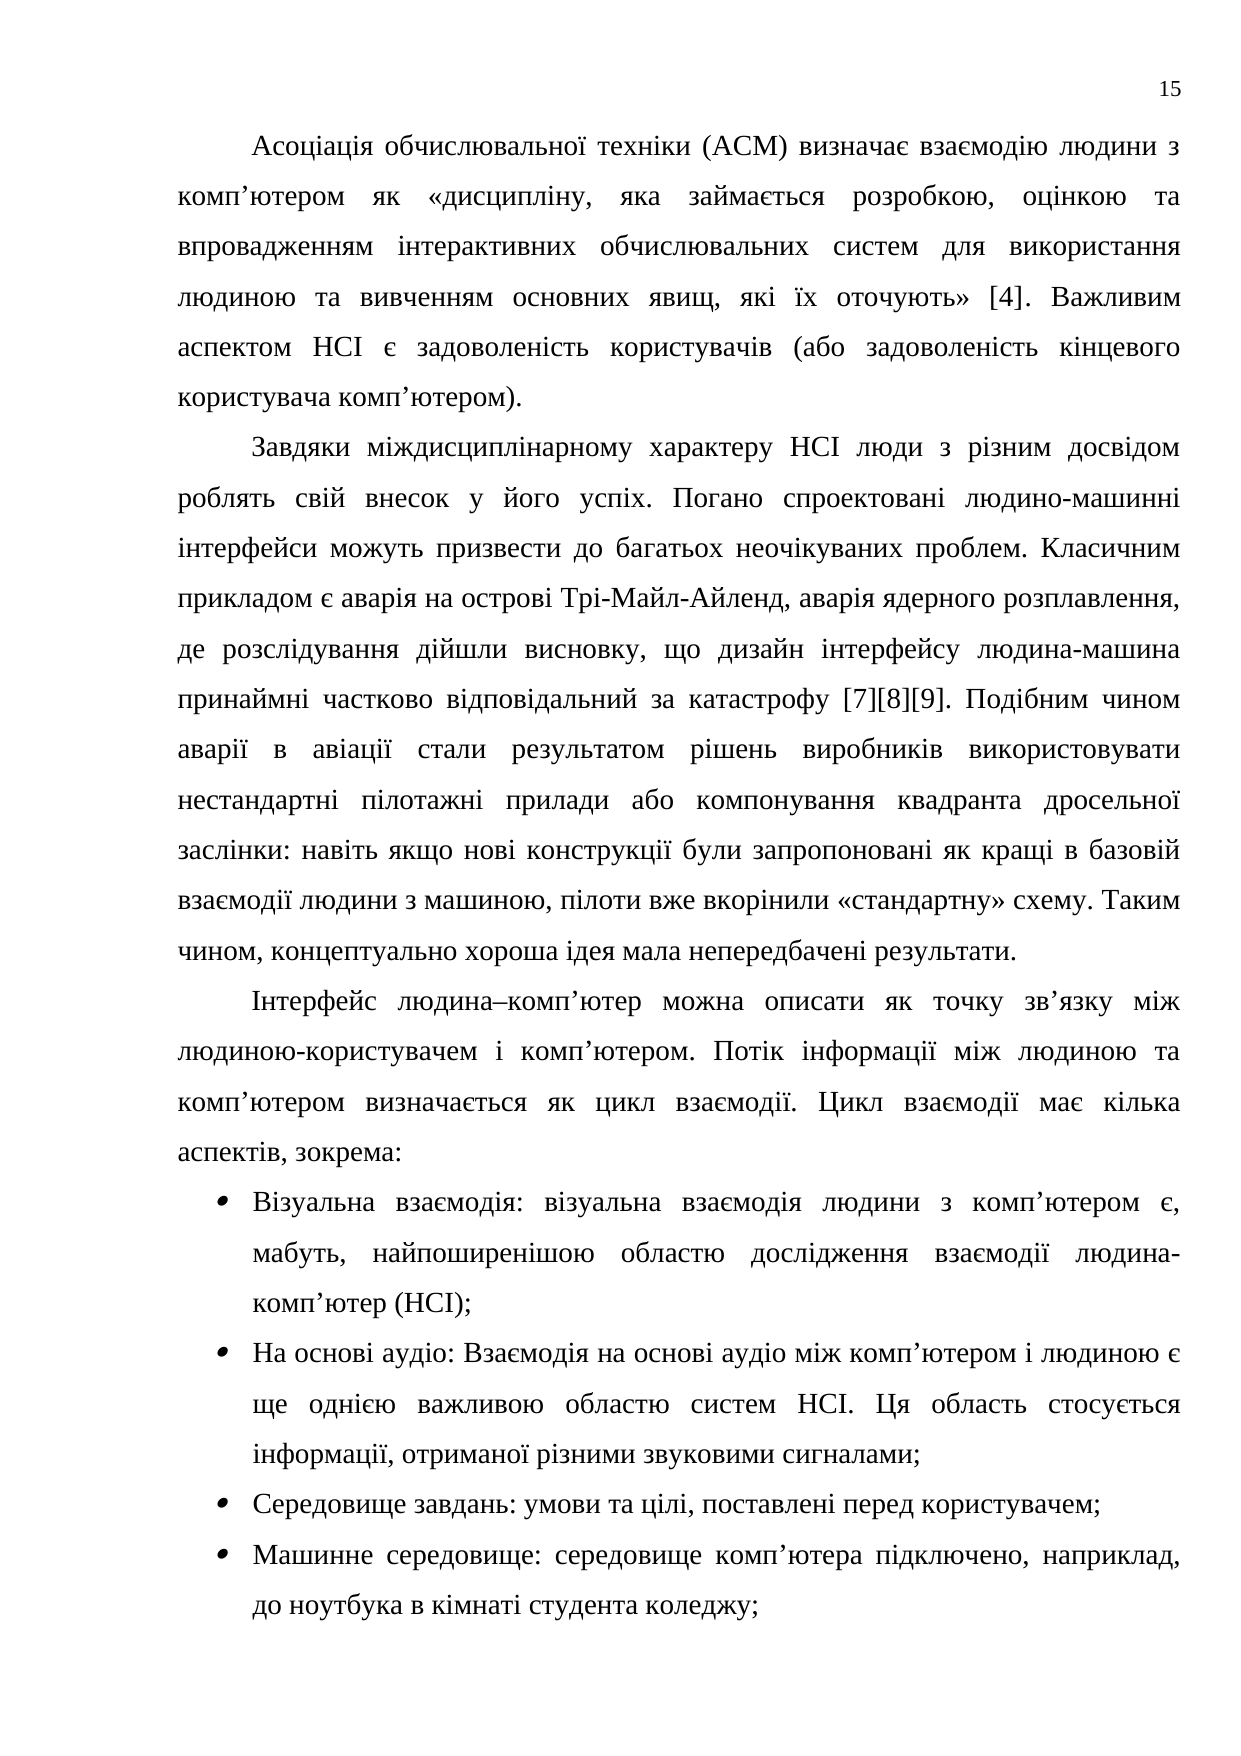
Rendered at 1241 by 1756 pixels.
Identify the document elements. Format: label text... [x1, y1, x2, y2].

list Машинне середовище: середовище комп’ютера підключено, наприклад, до ноутбука в кімнаті студента коледжу; [215, 1537, 1181, 1621]
text Завдяки міждисциплінарному характеру HCI люди з різним досвідом роблять свій внесок у його успіх. Погано спроектовані людино-машинні інтерфейси можуть призвести до багатьох неочікуваних проблем. Класичним прикладом є аварія на острові Трі-Майл-Айленд, аварія ядерного розплавлення, де розслідування дійшли висновку, що дизайн інтерфейсу людина-машина принаймні частково відповідальний за катастрофу [7][8][9]. Подібним чином аварії в авіації стали результатом рішень виробників використовувати нестандартні пілотажні прилади або компонування квадранта дросельної заслінки: навіть якщо нові конструкції були запропоновані як кращі в базовій взаємодії людини з машиною, пілоти вже вкорінили «стандартну» схему. Таким чином, концептуально хороша ідея мала непередбачені результати. [177, 429, 1181, 966]
list На основі аудіо: Взаємодія на основі аудіо між комп’ютером і людиною є ще однією важливою областю систем HCI. Ця область стосується інформації, отриманої різними звуковими сигналами; [215, 1335, 1181, 1469]
text Інтерфейс людина–комп’ютер можна описати як точку зв’язку між людиною-користувачем і комп’ютером. Потік інформації між людиною та комп’ютером визначається як цикл взаємодії. Цикл взаємодії має кілька аспектів, зокрема: [177, 983, 1181, 1167]
list Візуальна взаємодія: візуальна взаємодія людини з комп’ютером є, мабуть, найпоширенішою областю дослідження взаємодії людина-комп’ютер (HCI); [215, 1184, 1181, 1318]
list Середовище завдань: умови та цілі, поставлені перед користувачем; [215, 1486, 1181, 1520]
text Асоціація обчислювальної техніки (ACM) визначає взаємодію людини з комп’ютером як «дисципліну, яка займається розробкою, оцінкою та впровадженням інтерактивних обчислювальних систем для використання людиною та вивченням основних явищ, які їх оточують» [4]. Важливим аспектом HCI є задоволеність користувачів (або задоволеність кінцевого користувача комп’ютером). [177, 128, 1181, 413]
